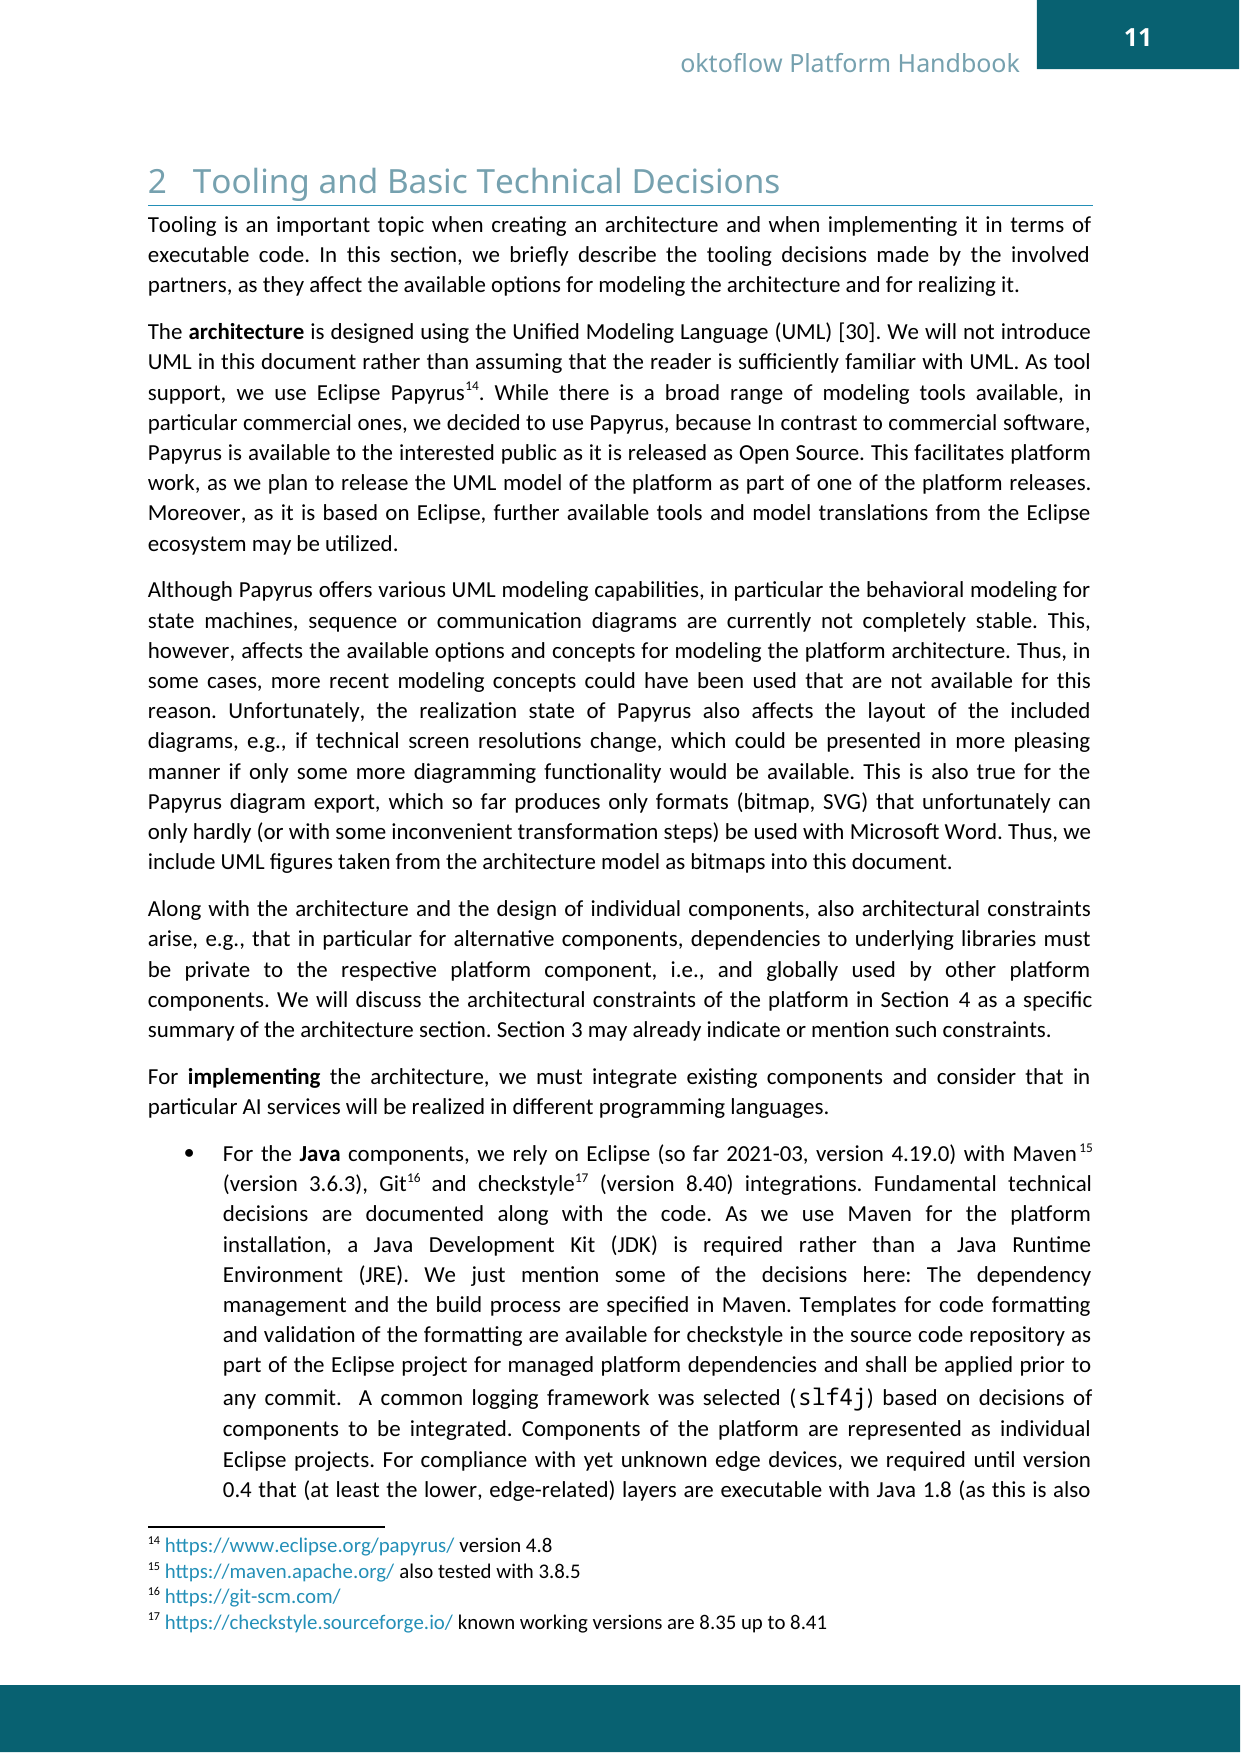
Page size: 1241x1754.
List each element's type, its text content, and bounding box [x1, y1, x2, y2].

text Although Papyrus offers various UML modeling capabilities, in particular the behavioral modeling for state machines, sequence or communication diagrams are currently not completely stable. This, however, affects the available options and concepts for modeling the platform architecture. Thus, in some cases, more recent modeling concepts could have been used that are not available for this reason. Unfortunately, the realization state of Papyrus also affects the layout of the included diagrams, e.g., if technical screen resolutions change, which could be presented in more pleasing manner if only some more diagramming functionality would be available. This is also true for the Papyrus diagram export, which so far produces only formats (bitmap, SVG) that unfortunately can only hardly (or with some inconvenient transformation steps) be used with Microsoft Word. Thus, we include UML figures taken from the architecture model as bitmaps into this document. [148, 576, 1093, 876]
text For implementing the architecture, we must integrate existing components and consider that in particular AI services will be realized in different programming languages. [148, 1062, 1093, 1120]
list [185, 1139, 1093, 1503]
subtitle Tooling and Basic Technical Decisions [148, 158, 1093, 205]
text Along with the architecture and the design of individual components, also architectural constraints arise, e.g., that in particular for alternative components, dependencies to underlying libraries must be private to the respective platform component, i.e., and globally used by other platform components. We will discuss the architectural constraints of the platform in Section 4 as a specific summary of the architecture section. Section 3 may already indicate or mention such constraints. [148, 894, 1093, 1043]
text The architecture is designed using the Unified Modeling Language (UML) [30]. We will not introduce UML in this document rather than assuming that the reader is sufficiently familiar with UML. As tool support, we use Eclipse Papyrus. While there is a broad range of modeling tools available, in particular commercial ones, we decided to use Papyrus, because In contrast to commercial software, Papyrus is available to the interested public as it is released as Open Source. This facilitates platform work, as we plan to release the UML model of the platform as part of one of the platform releases. Moreover, as it is based on Eclipse, further available tools and model translations from the Eclipse ecosystem may be utilized. [148, 317, 1093, 557]
text Tooling is an important topic when creating an architecture and when implementing it in terms of executable code. In this section, we briefly describe the tooling decisions made by the involved partners, as they affect the available options for modeling the architecture and for realizing it. [148, 210, 1093, 298]
